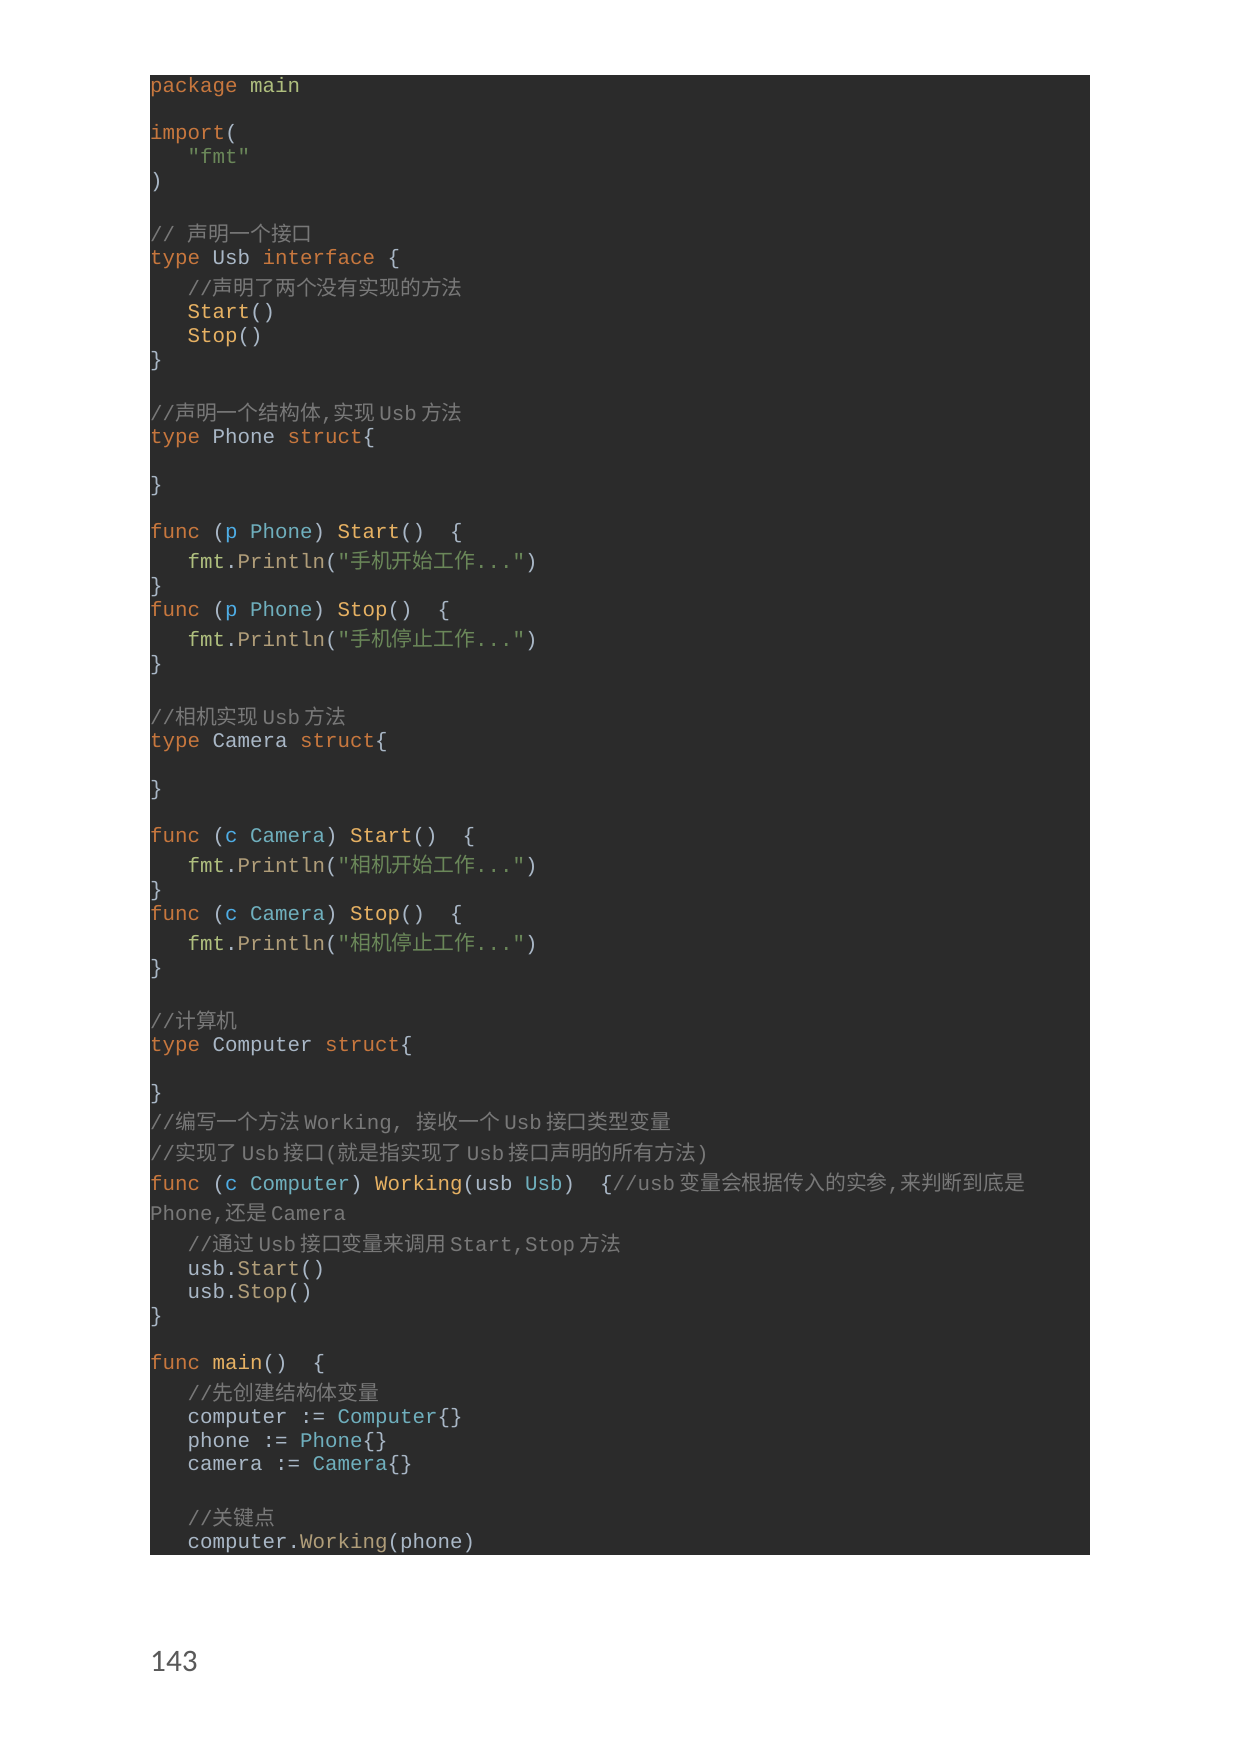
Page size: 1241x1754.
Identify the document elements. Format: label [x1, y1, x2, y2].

text [150, 75, 1090, 1555]
